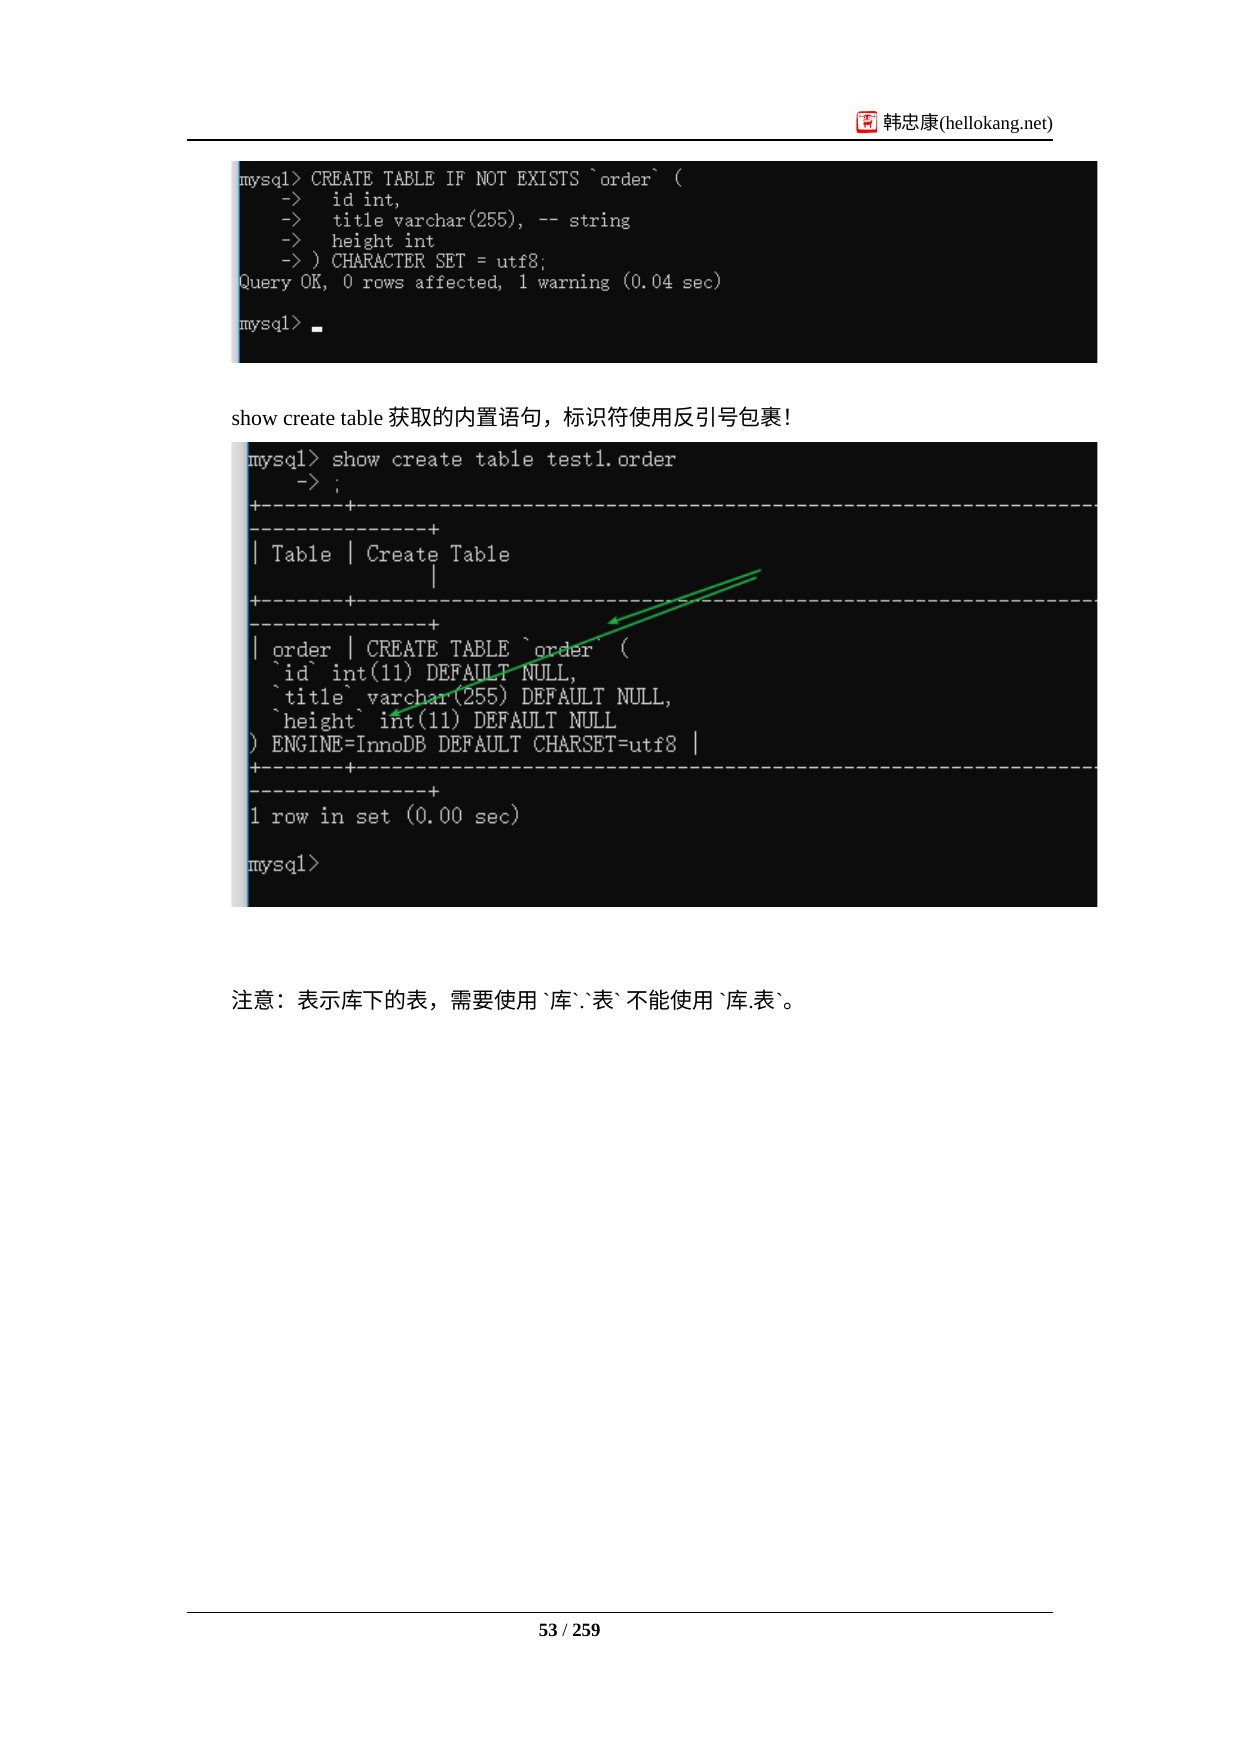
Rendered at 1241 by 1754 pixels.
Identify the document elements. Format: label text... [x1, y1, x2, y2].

text 注意：表示库下的表，需要使用 `库`.`表` 不能使用 `库.表`。 [187, 983, 1053, 1015]
picture [231, 442, 1098, 907]
picture [856, 111, 878, 133]
text show create table 获取的内置语句，标识符使用反引号包裹！ [187, 399, 1053, 432]
picture [231, 161, 1098, 363]
